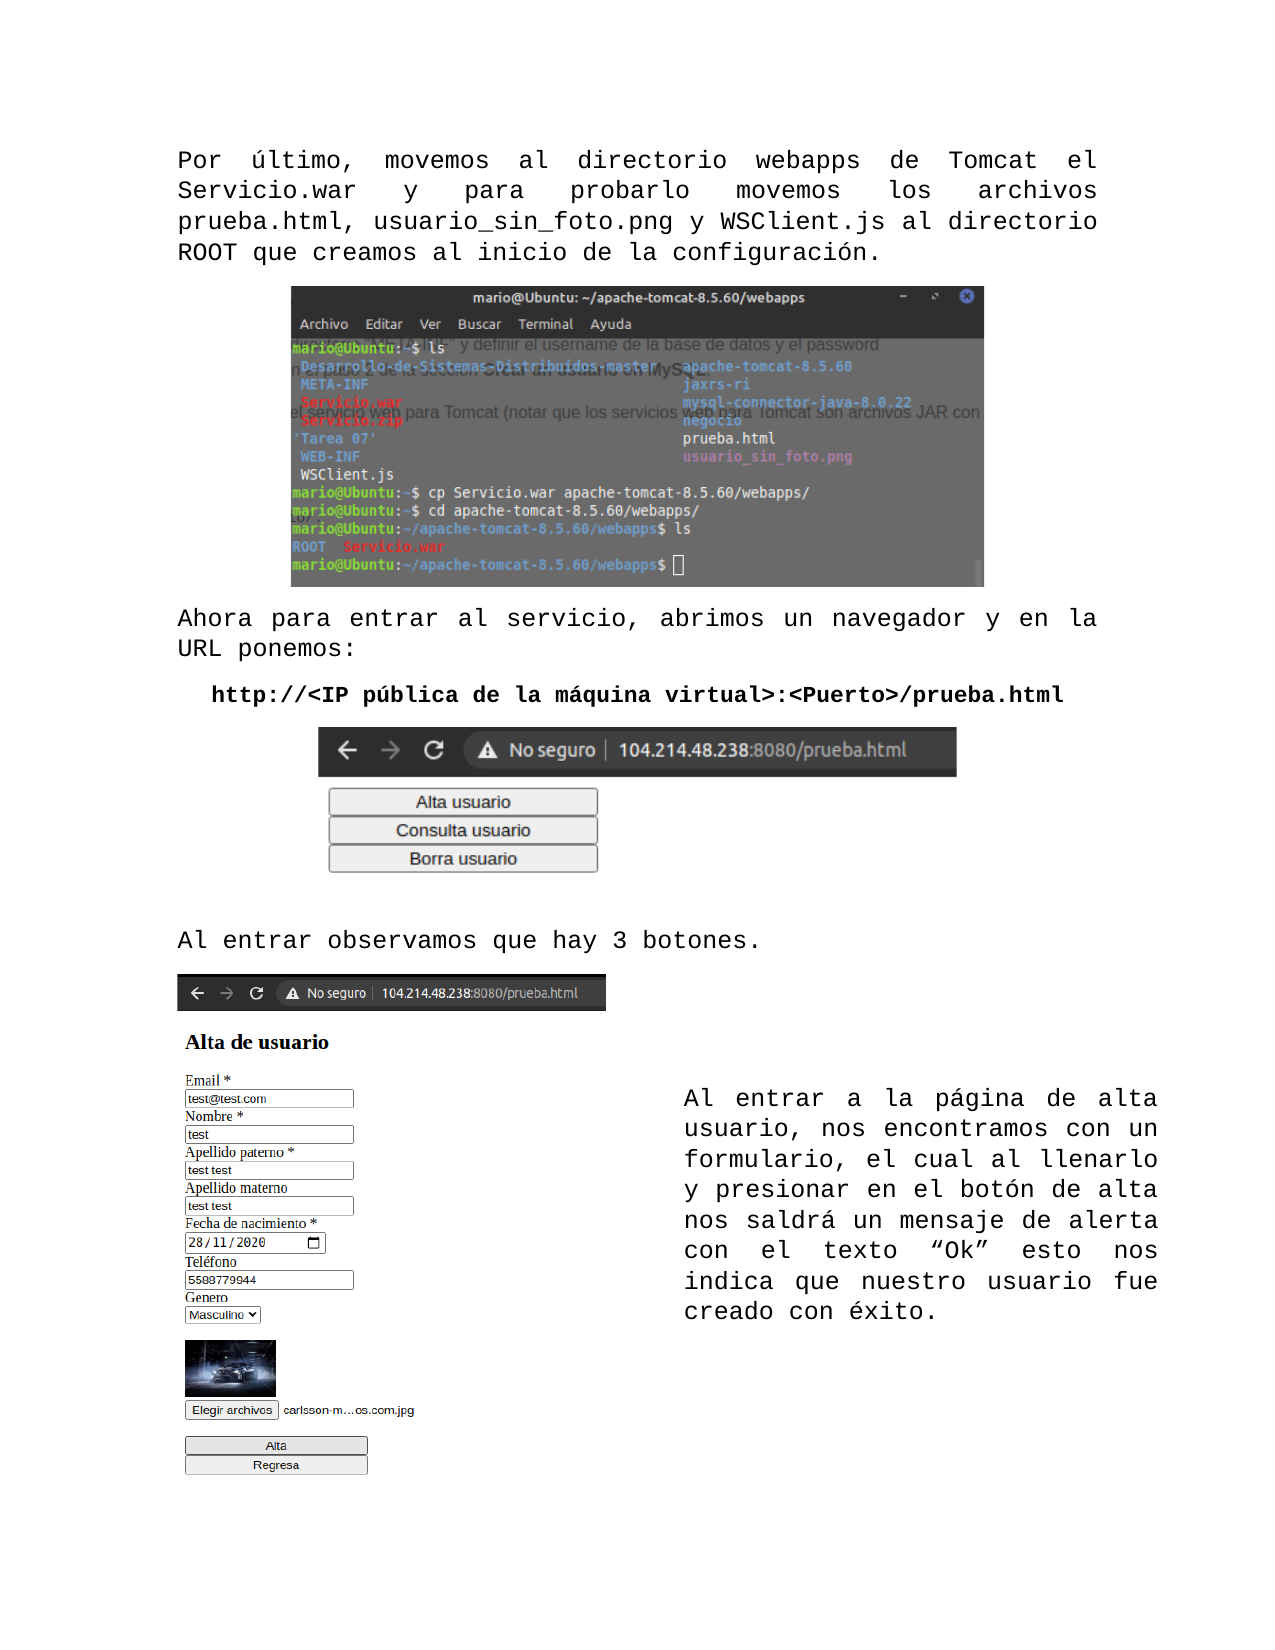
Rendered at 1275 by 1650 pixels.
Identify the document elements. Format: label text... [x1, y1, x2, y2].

text http://<IP pública de la máquina virtual>:<Puerto>/prueba.html [177, 683, 1098, 709]
picture [318, 727, 957, 909]
text Al entrar observamos que hay 3 botones. [177, 928, 1098, 956]
text Ahora para entrar al servicio, abrimos un navegador y en la URL ponemos: [177, 605, 1098, 664]
picture [290, 286, 985, 587]
text Por último, movemos al directorio webapps de Tomcat el Servicio.war y para probarlo movemos los archivos prueba.html, usuario_sin_foto.png y WSClient.js al directorio ROOT que creamos al inicio de la configuración. [177, 148, 1098, 267]
picture [177, 974, 606, 1491]
